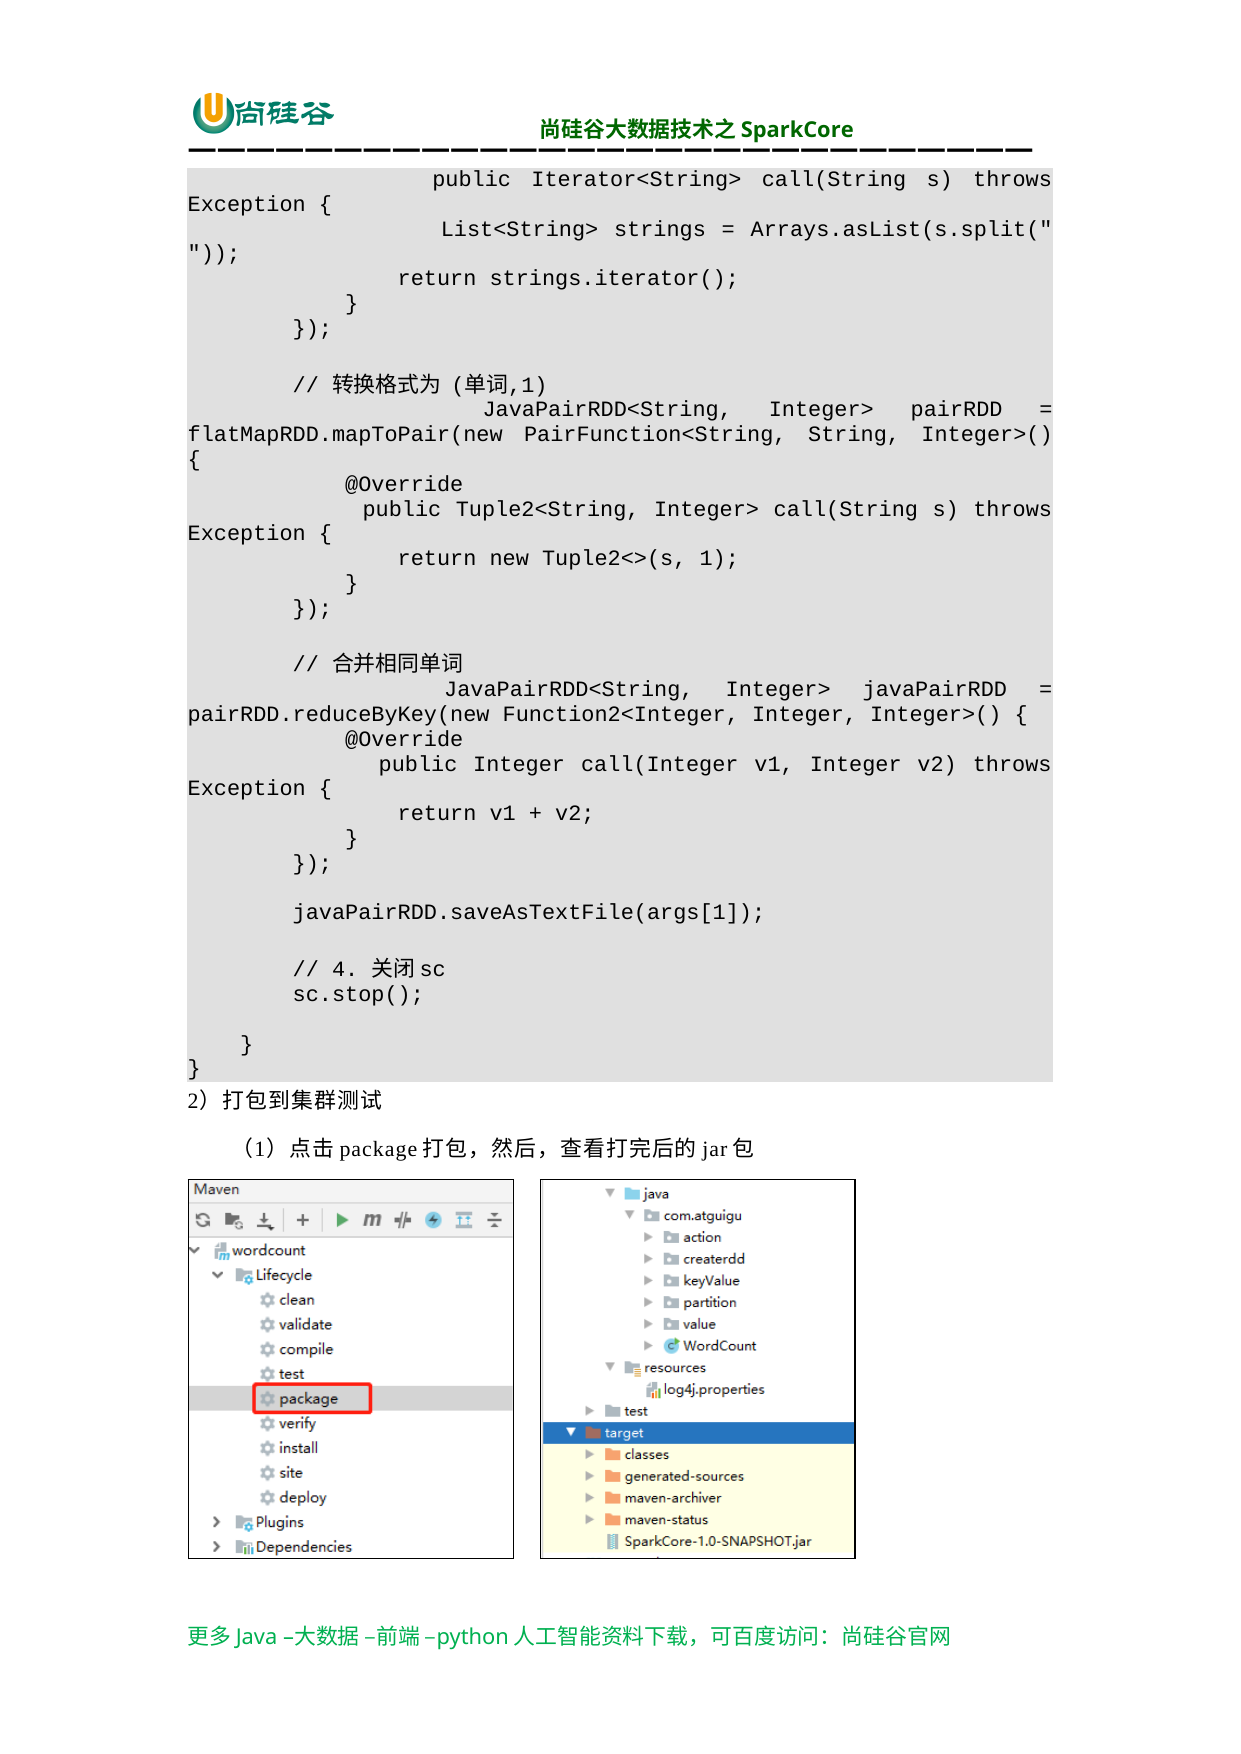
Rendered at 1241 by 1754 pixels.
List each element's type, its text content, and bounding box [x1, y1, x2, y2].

text JavaPairRDD<String, Integer> pairRDD = flatMapRDD.mapToPair(new PairFunction<String, String, Integer>() { [187, 398, 1053, 473]
text }); [187, 317, 1053, 342]
text @Override [187, 728, 1053, 753]
text }); [187, 597, 1053, 622]
text } [187, 1033, 1053, 1057]
text （1）点击package打包，然后，查看打完后的jar包 [187, 1131, 1053, 1163]
text // 转换格式为 (单词,1) [187, 367, 1053, 398]
text } [187, 292, 1053, 317]
text } [187, 572, 1053, 597]
text JavaPairRDD<String, Integer> javaPairRDD = pairRDD.reduceByKey(new Function2<Integer, Integer, Integer>() { [187, 678, 1053, 728]
text sc.stop(); [187, 983, 1053, 1008]
text // 合并相同单词 [187, 646, 1053, 678]
text @Override [187, 473, 1053, 498]
text return new Tuple2<>(s, 1); [187, 547, 1053, 572]
text } [187, 827, 1053, 852]
text }); [187, 852, 1053, 877]
text List<String> strings = Arrays.asList(s.split(" ")); [187, 218, 1053, 267]
text public Iterator<String> call(String s) throws Exception { [187, 168, 1053, 218]
text public Tuple2<String, Integer> call(String s) throws Exception { [187, 498, 1053, 547]
text javaPairRDD.saveAsTextFile(args[1]); [187, 902, 1053, 926]
text 2）打包到集群测试 [187, 1082, 1053, 1115]
text return strings.iterator(); [187, 267, 1053, 292]
text return v1 + v2; [187, 802, 1053, 827]
text // 4. 关闭sc [187, 951, 1053, 983]
text } [187, 1057, 1053, 1082]
text public Integer call(Integer v1, Integer v2) throws Exception { [187, 753, 1053, 802]
